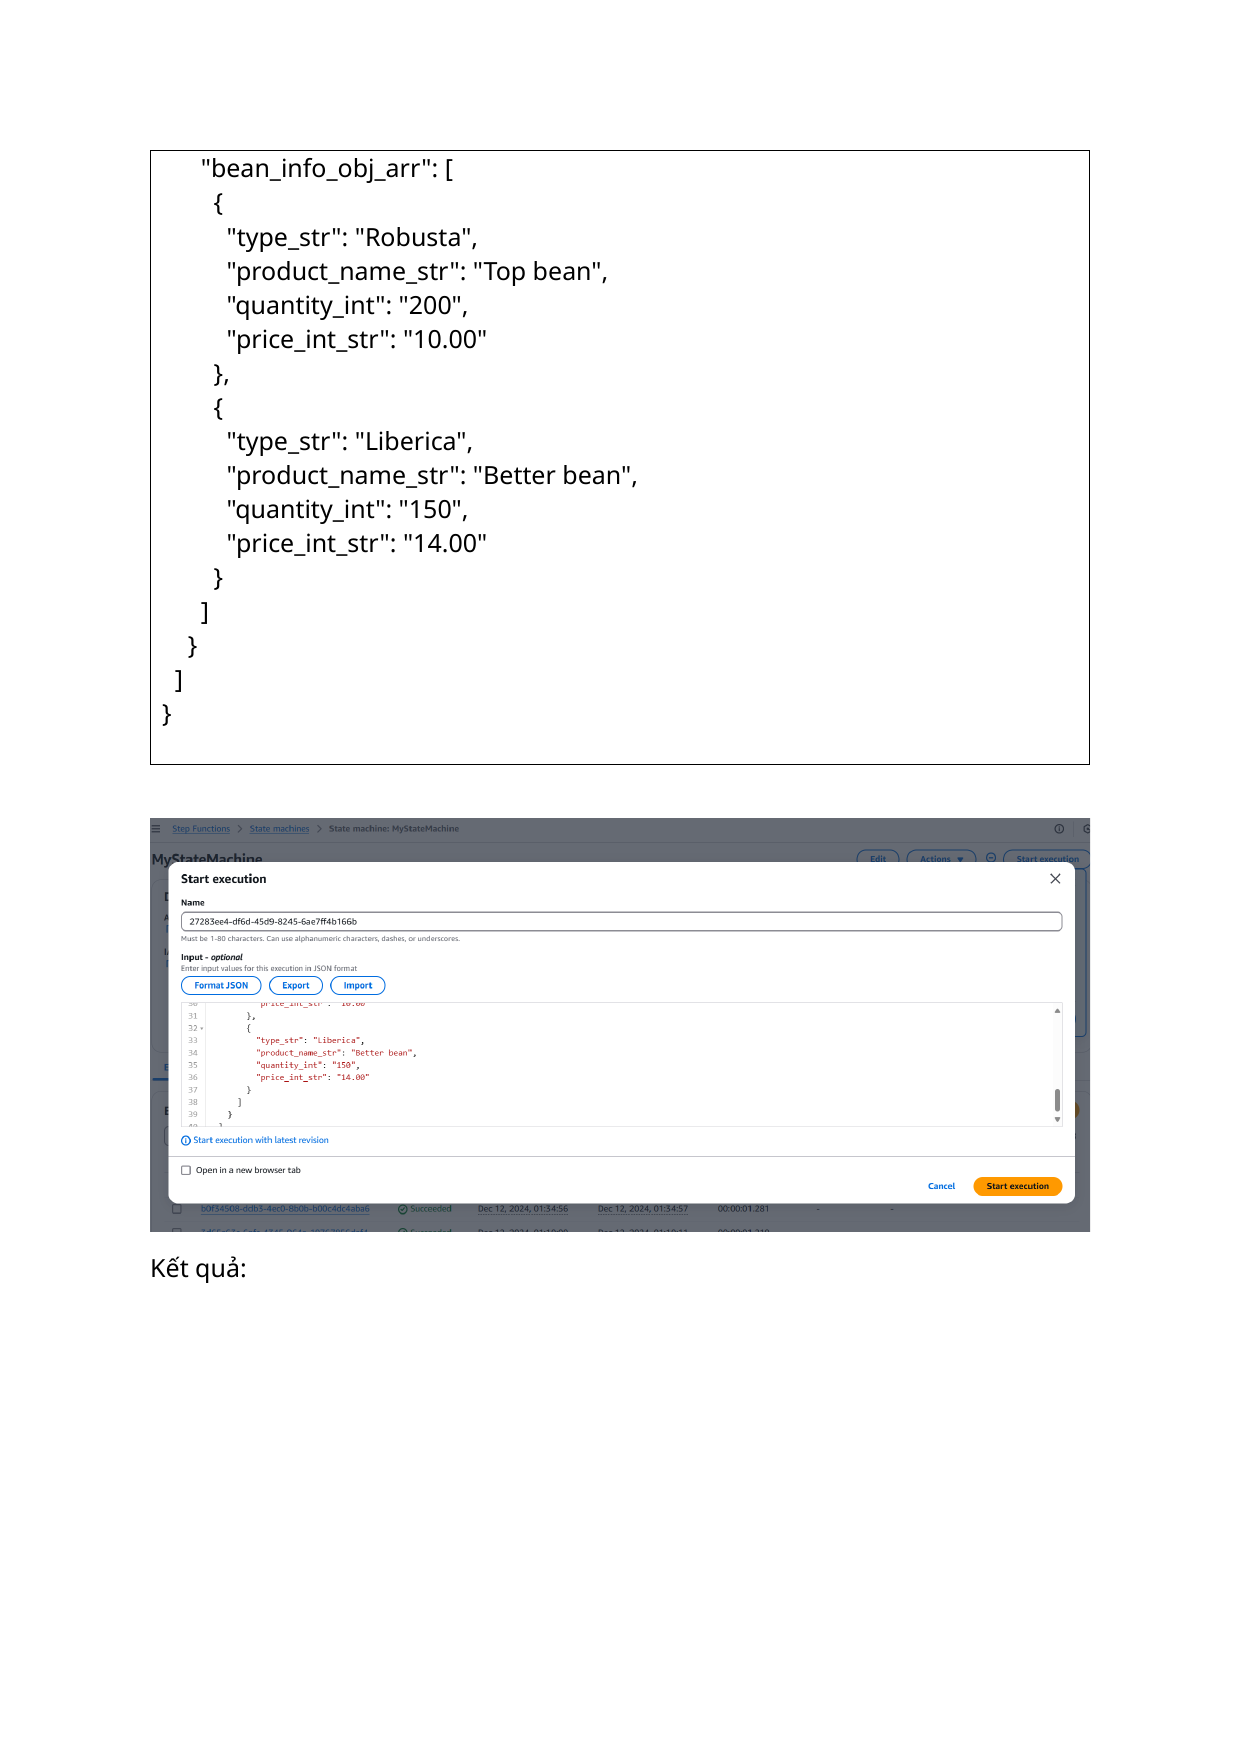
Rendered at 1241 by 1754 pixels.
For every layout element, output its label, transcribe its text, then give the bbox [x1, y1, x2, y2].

picture [150, 818, 1091, 1232]
text Kết quả: [150, 1251, 1090, 1285]
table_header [151, 151, 1089, 764]
